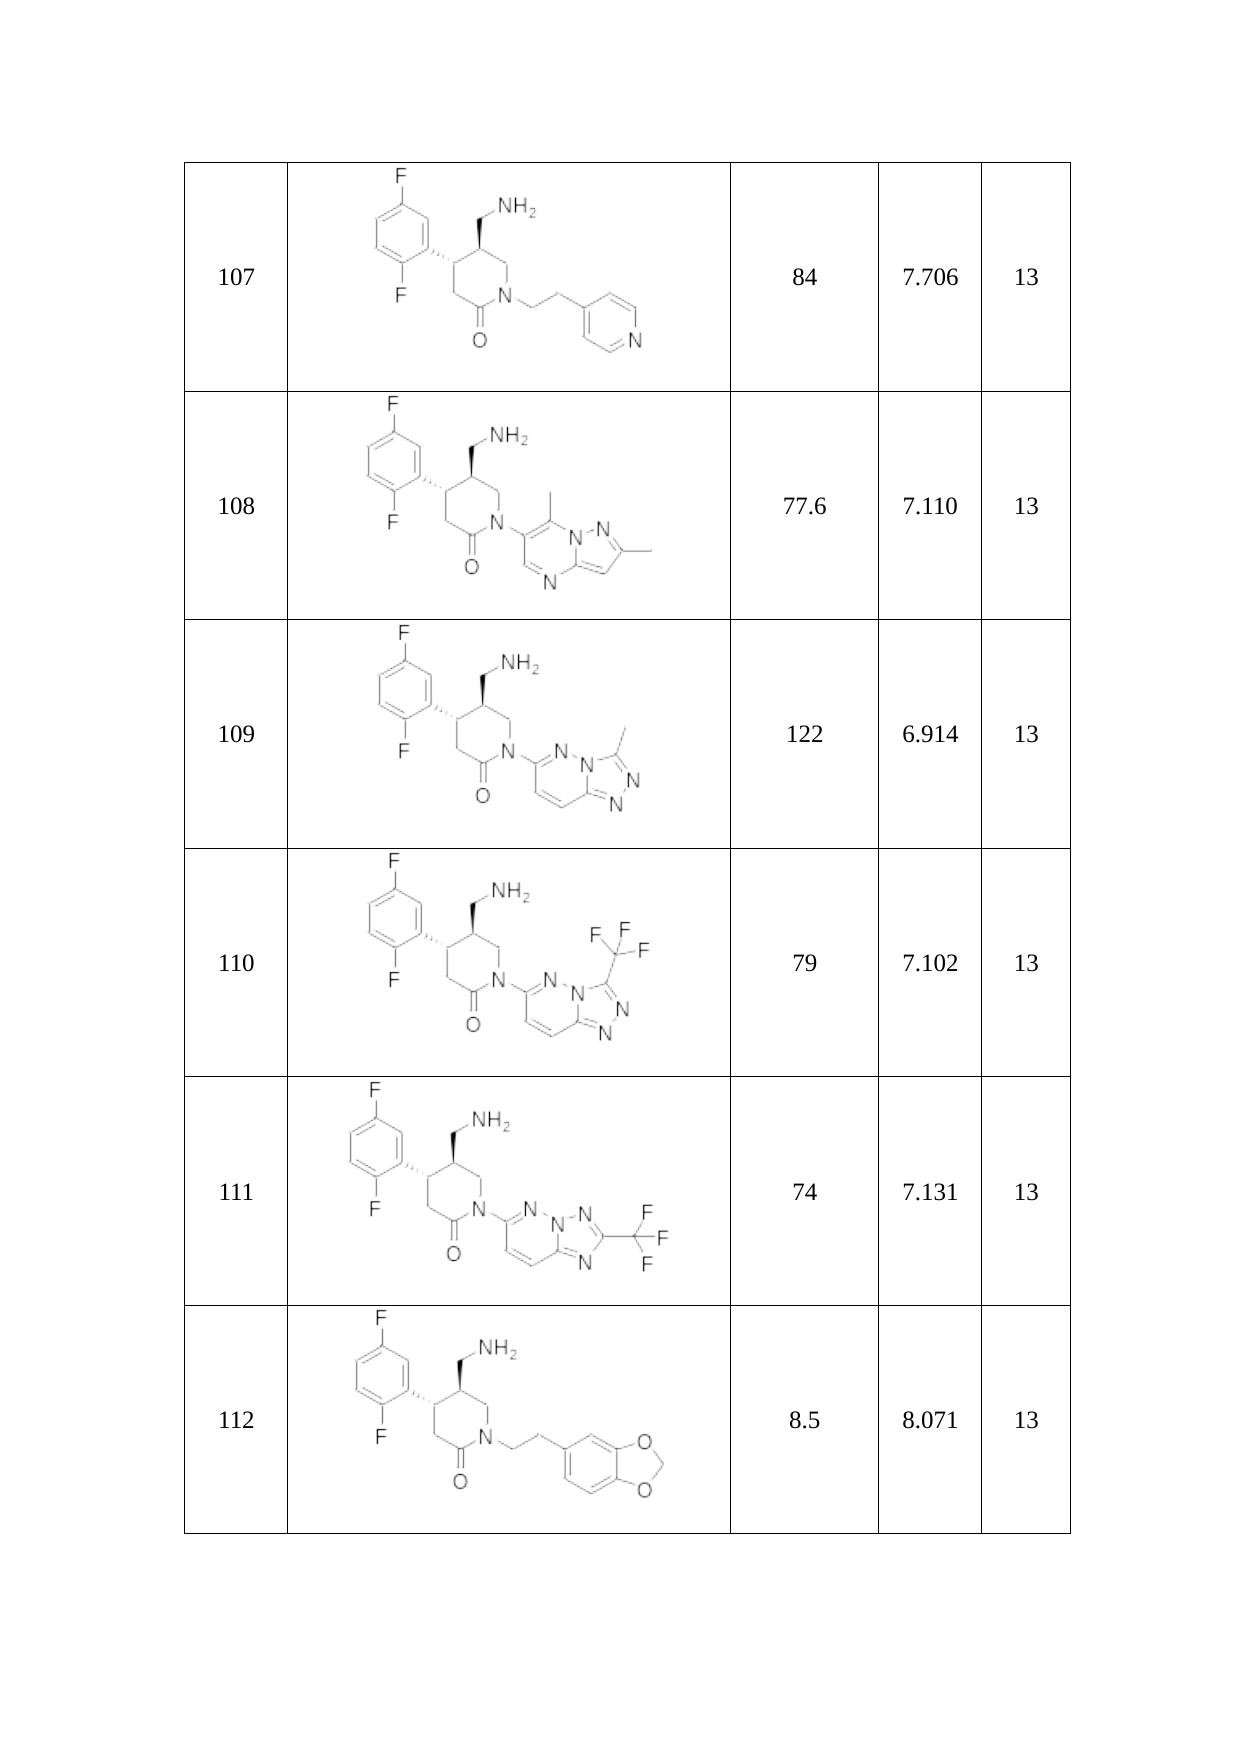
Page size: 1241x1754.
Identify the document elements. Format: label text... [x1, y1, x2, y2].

table_cell 110 [185, 849, 287, 1076]
table_cell 6.914 [879, 620, 981, 848]
table_cell [288, 620, 730, 848]
table_cell [288, 1306, 730, 1533]
table_cell 79 [731, 849, 878, 1076]
table_cell 112 [185, 1306, 287, 1533]
table_cell 111 [185, 1077, 287, 1305]
table_cell 13 [982, 392, 1070, 619]
table_cell 13 [982, 163, 1070, 391]
table_cell 122 [731, 620, 878, 848]
table_cell 7.706 [879, 163, 981, 391]
table_cell 13 [982, 620, 1070, 848]
table_cell 8.071 [879, 1306, 981, 1533]
table_cell 109 [185, 620, 287, 848]
table_cell [288, 392, 730, 619]
table_cell 13 [982, 849, 1070, 1076]
table_cell 7.131 [879, 1077, 981, 1305]
table_cell [288, 849, 730, 1076]
table_cell [288, 163, 730, 391]
table_cell [288, 1077, 730, 1305]
table_cell 13 [982, 1077, 1070, 1305]
table_cell 84 [731, 163, 878, 391]
table_cell 8.5 [731, 1306, 878, 1533]
table_cell 7.102 [879, 849, 981, 1076]
table_cell 77.6 [731, 392, 878, 619]
table_cell 7.110 [879, 392, 981, 619]
table_cell 107 [185, 163, 287, 391]
table_cell 13 [982, 1306, 1070, 1533]
table_cell 74 [731, 1077, 878, 1305]
table_cell 108 [185, 392, 287, 619]
